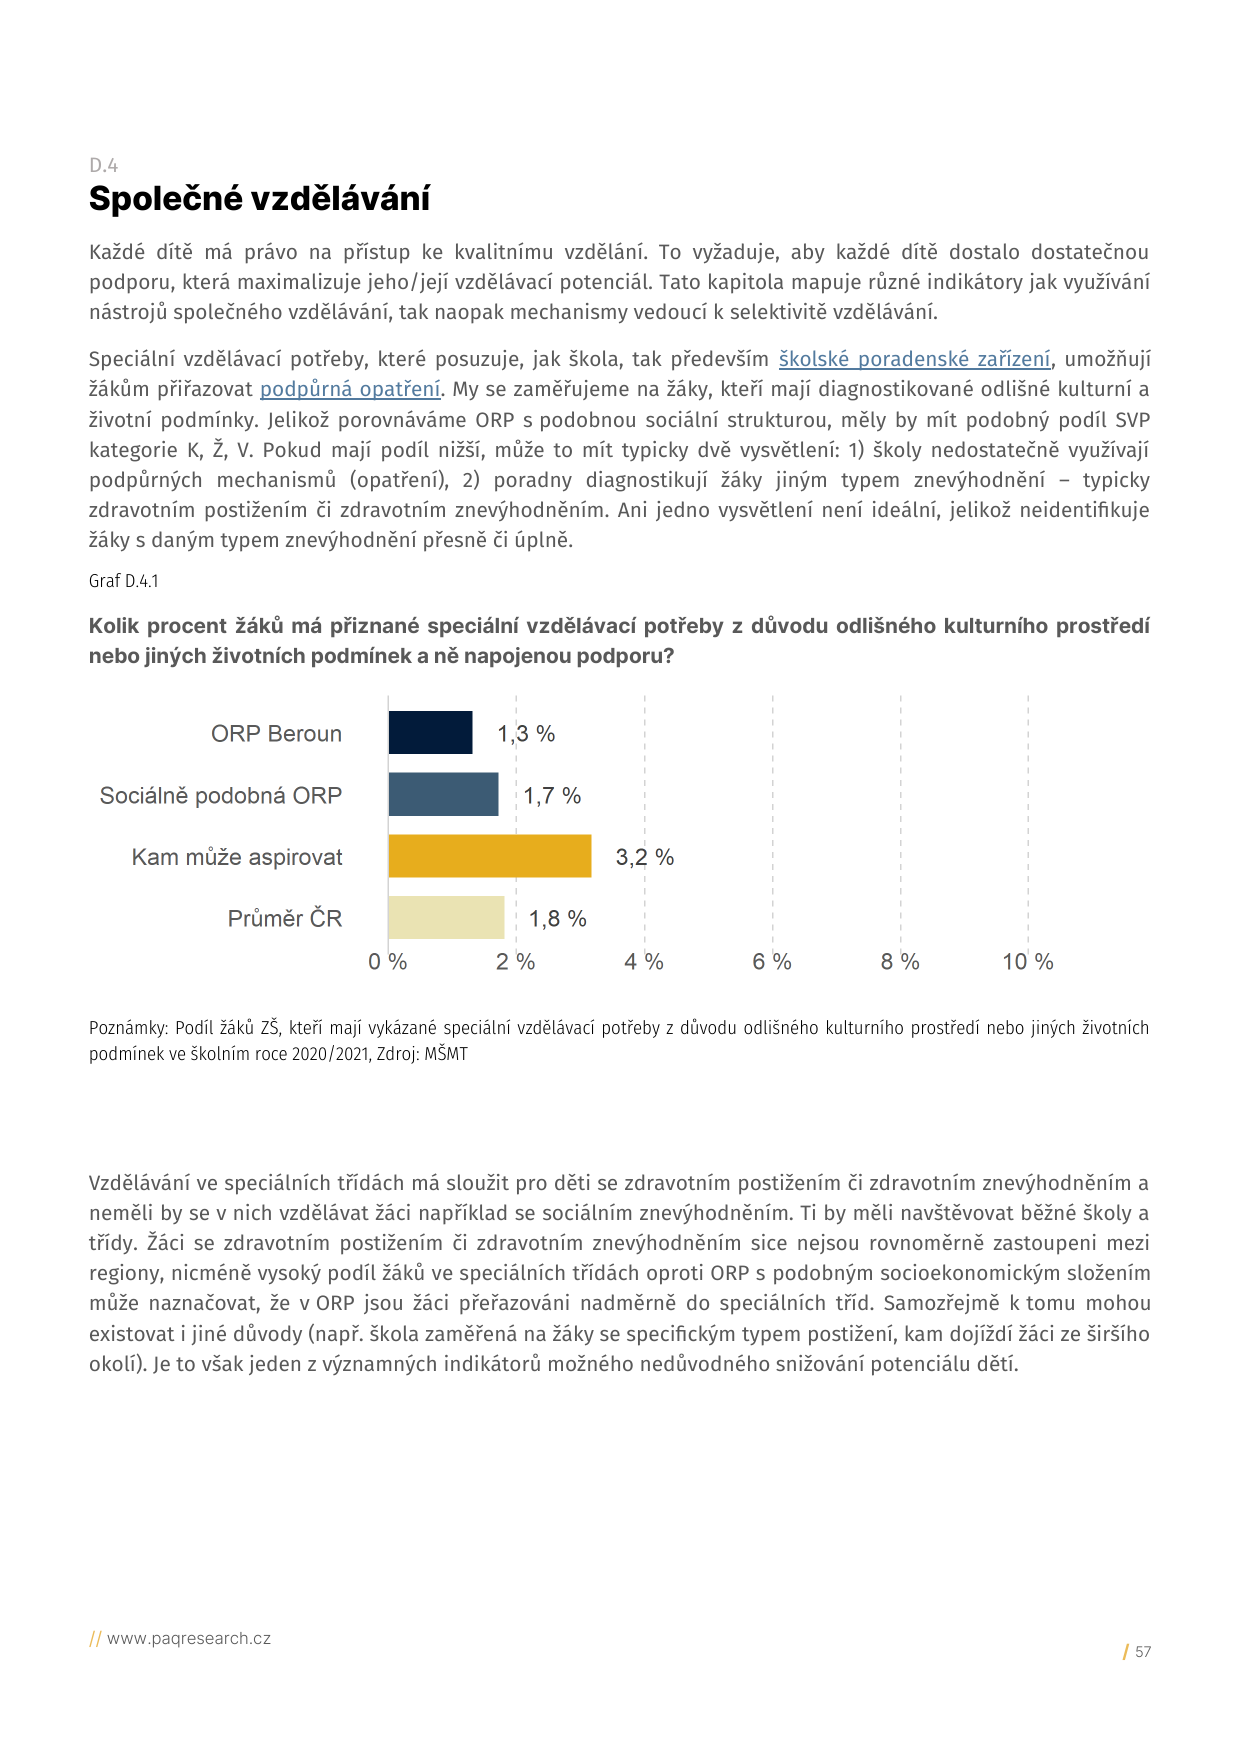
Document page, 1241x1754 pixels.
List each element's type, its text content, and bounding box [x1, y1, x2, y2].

text Poznámky: Podíl žáků ZŠ, kteří mají vykázané speciální vzdělávací potřeby z důvodu odlišného kulturního prostředí nebo jiných životních podmínek ve školním roce 2020/2021, Zdroj: MŠMT [89, 1017, 1152, 1065]
text D.4 [89, 148, 1152, 178]
subtitle Společné vzdělávání [89, 178, 1152, 218]
text Vzdělávání ve speciálních třídách má sloužit pro děti se zdravotním postižením či zdravotním znevýhodněním a neměli by se v nich vzdělávat žáci například se sociálním znevýhodněním. Ti by měli navštěvovat běžné školy a třídy. Žáci se zdravotním postižením či zdravotním znevýhodněním sice nejsou rovnoměrně zastoupeni mezi regiony, nicméně vysoký podíl žáků ve speciálních třídách oproti ORP s podobným socioekonomickým složením může naznačovat, že v ORP jsou žáci přeřazováni nadměrně do speciálních tříd. Samozřejmě k tomu mohou existovat i jiné důvody (např. škola zaměřená na žáky se specifickým typem postižení, kam dojíždí žáci ze širšího okolí). Je to však jeden z významných indikátorů možného nedůvodného snižování potenciálu dětí. [89, 1165, 1152, 1377]
text Každé dítě má právo na přístup ke kvalitnímu vzdělání. To vyžaduje, aby každé dítě dostalo dostatečnou podporu, která maximalizuje jeho/její vzdělávací potenciál. Tato kapitola mapuje různé indikátory jak využívání nástrojů společného vzdělávání, tak naopak mechanismy vedoucí k selektivitě vzdělávání. [89, 235, 1152, 325]
text Kolik procent žáků má přiznané speciální vzdělávací potřeby z důvodu odlišného kulturního prostředí nebo jiných životních podmínek a ně napojenou podporu? [89, 608, 1152, 669]
picture [88, 668, 1139, 1001]
text Graf D.4.1 [89, 570, 1152, 593]
text Speciální vzdělávací potřeby, které posuzuje, jak škola, tak především školské poradenské zařízení, umožňují žákům přiřazovat podpůrná opatření. My se zaměřujeme na žáky, kteří mají diagnostikované odlišné kulturní a životní podmínky. Jelikož porovnáváme ORP s podobnou sociální strukturou, měly by mít podobný podíl SVP kategorie K, Ž, V. Pokud mají podíl nižší, může to mít typicky dvě vysvětlení: 1) školy nedostatečně využívají podpůrných mechanismů (opatření), 2) poradny diagnostikují žáky jiným typem znevýhodnění – typicky zdravotním postižením či zdravotním znevýhodněním. Ani jedno vysvětlení není ideální, jelikož neidentifikuje žáky s daným typem znevýhodnění přesně či úplně. [89, 342, 1152, 553]
